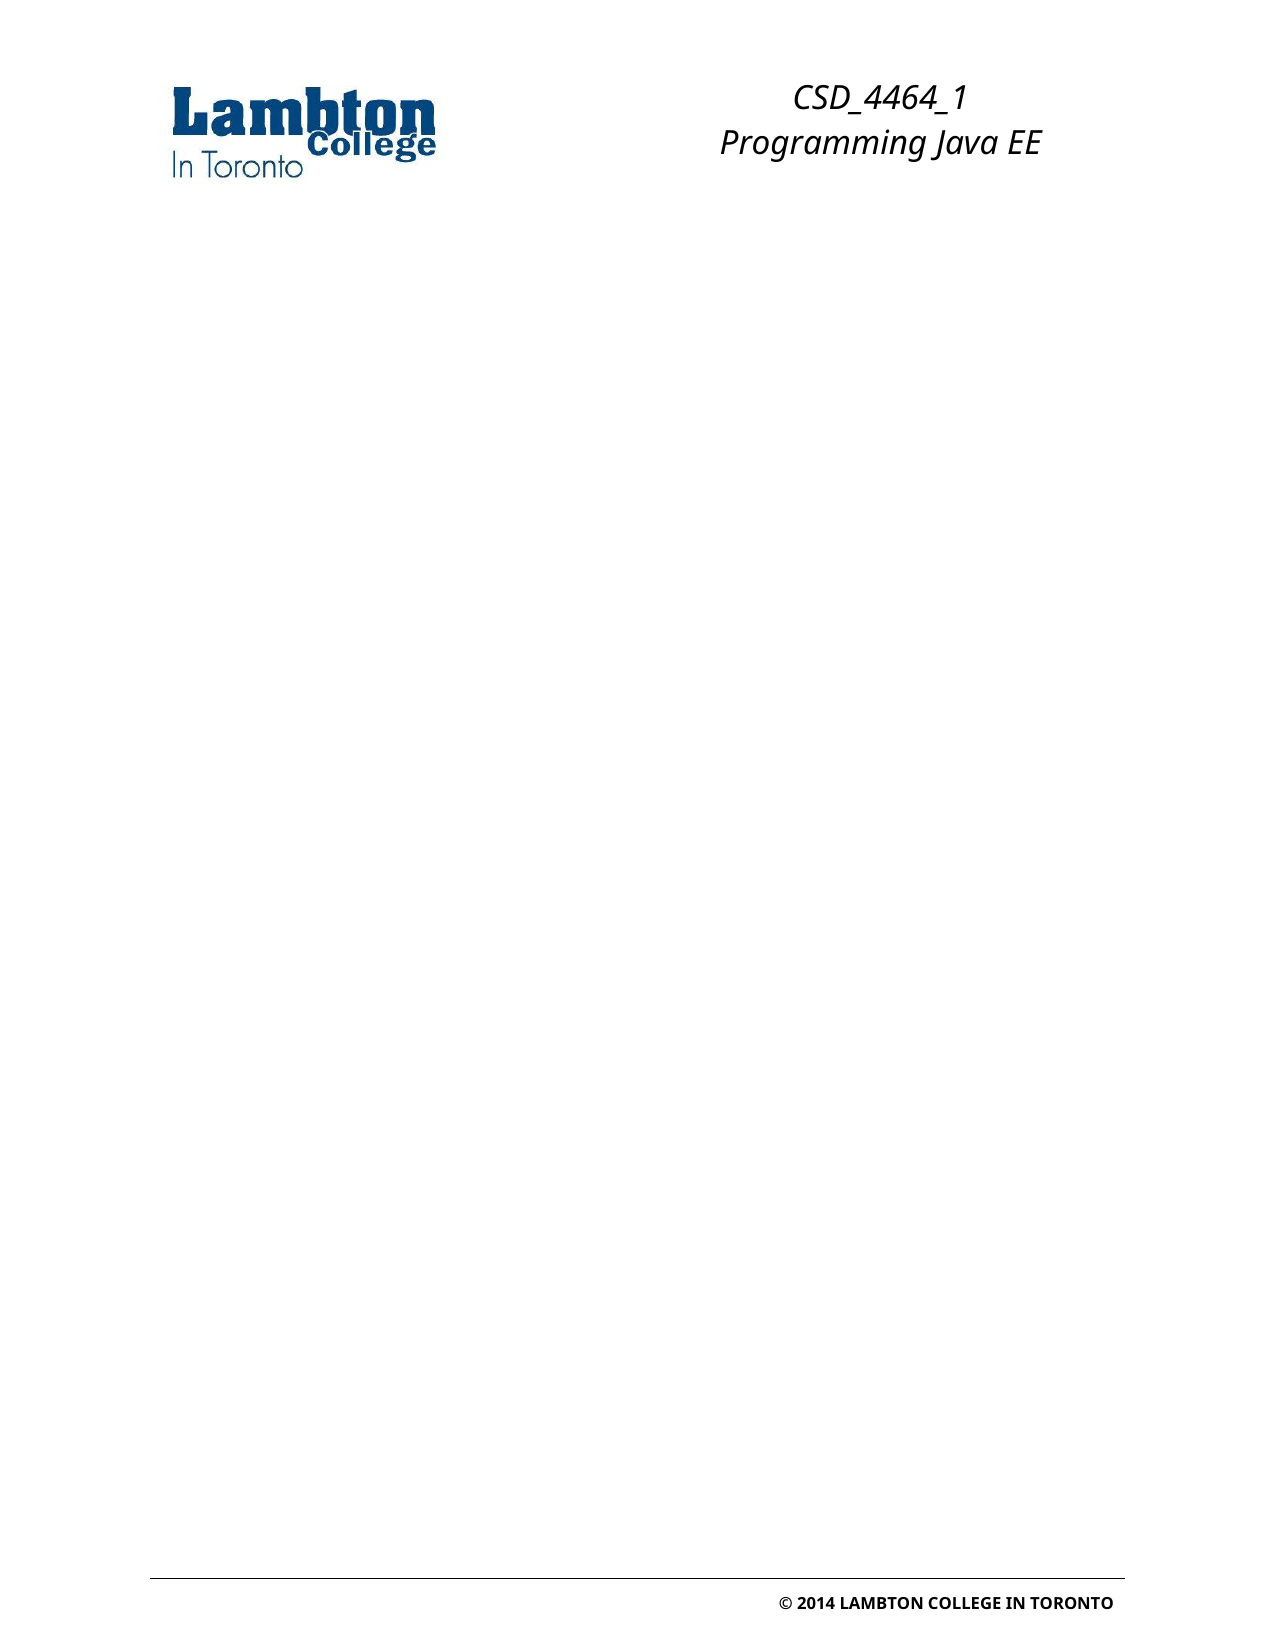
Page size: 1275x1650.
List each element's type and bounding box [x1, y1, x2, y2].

picture [161, 73, 448, 188]
